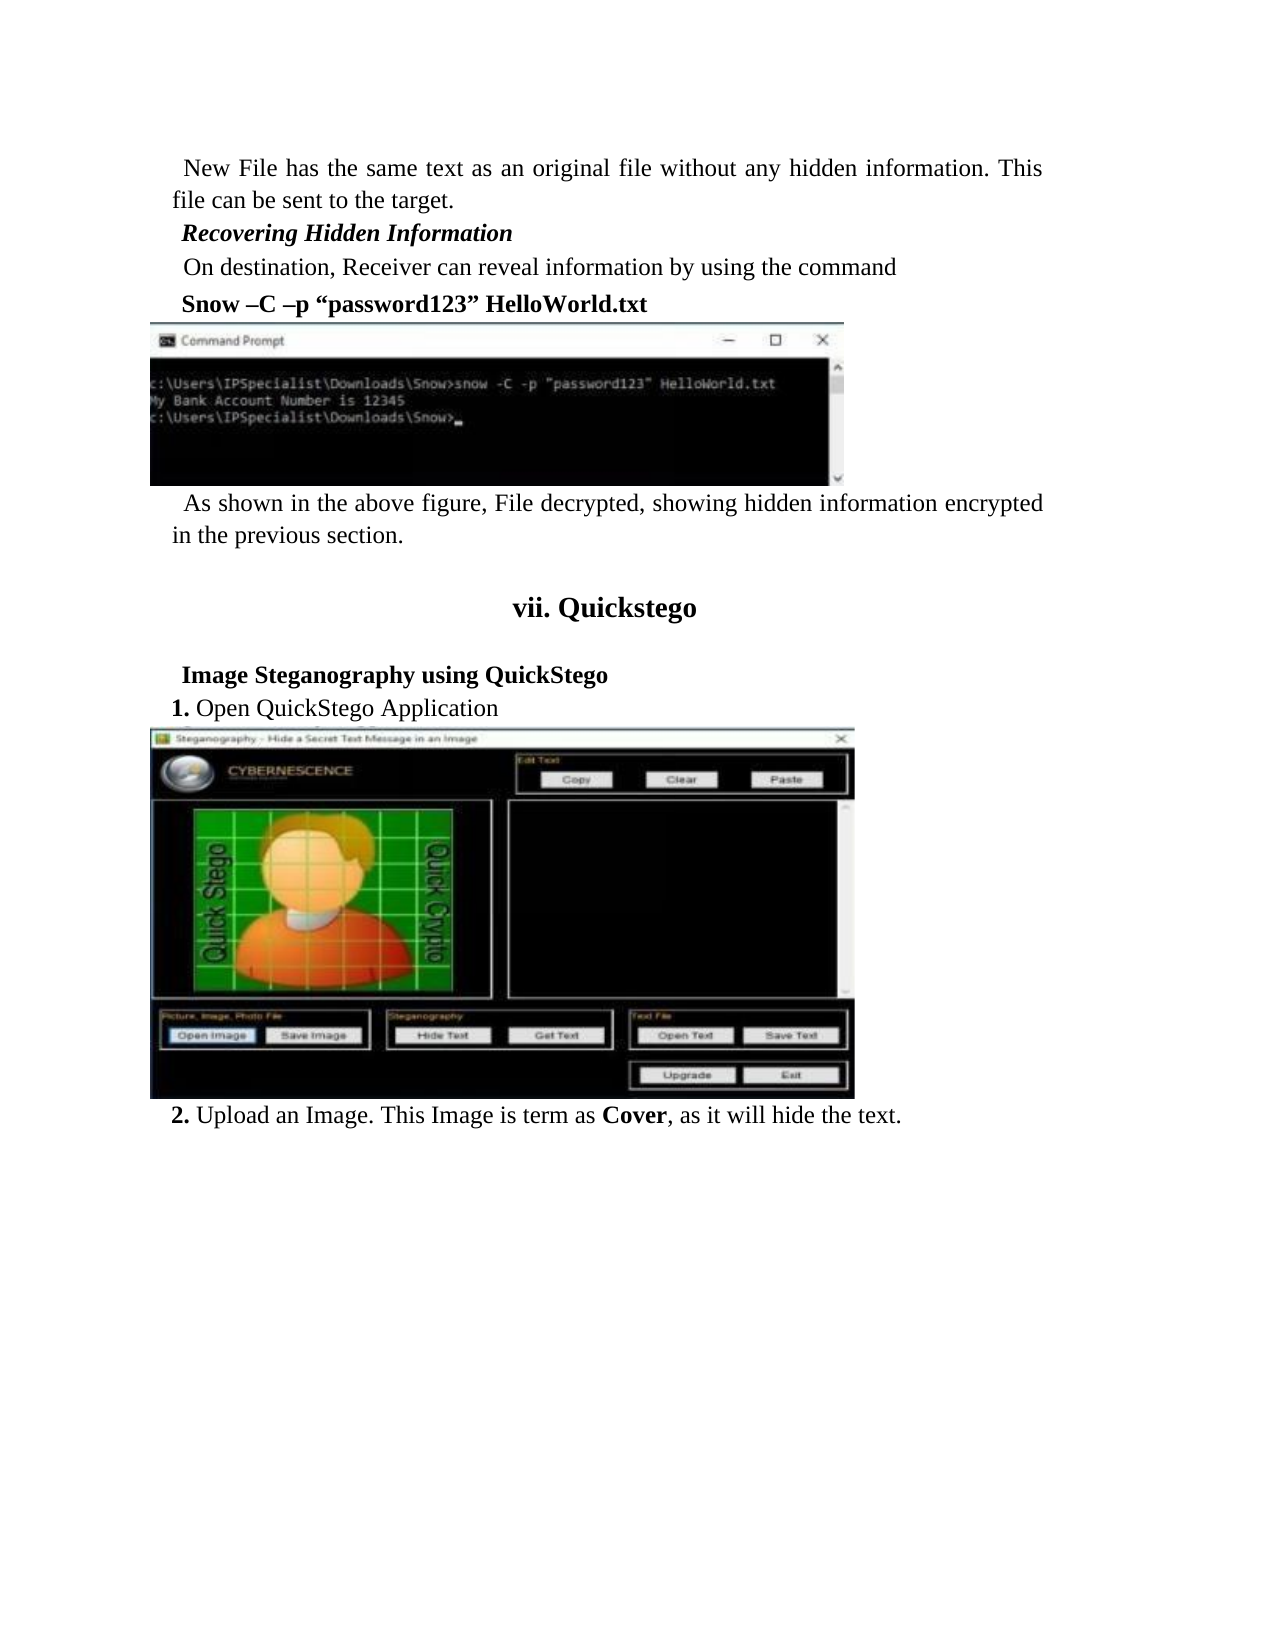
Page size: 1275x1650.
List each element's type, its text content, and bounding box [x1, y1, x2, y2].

list Open QuickStego Application [171, 693, 1044, 722]
text As shown in the above figure, File decrypted, showing hidden information encrypted in the previous section. [172, 488, 1044, 549]
text On destination, Receiver can reveal information by using the command [172, 252, 1044, 281]
text Snow –C –p “password123” HelloWorld.txt [170, 289, 1142, 318]
picture [150, 322, 844, 486]
text Image Steganography using QuickStego [170, 661, 1142, 689]
list Upload an Image. This Image is term as Cover, as it will hide the text. [171, 1100, 1044, 1129]
text New File has the same text as an original file without any hidden information. This file can be sent to the target. [172, 153, 1044, 214]
subtitle Recovering Hidden Information [172, 218, 1109, 246]
subtitle vii. Quickstego [150, 590, 1059, 624]
picture [150, 726, 855, 1099]
